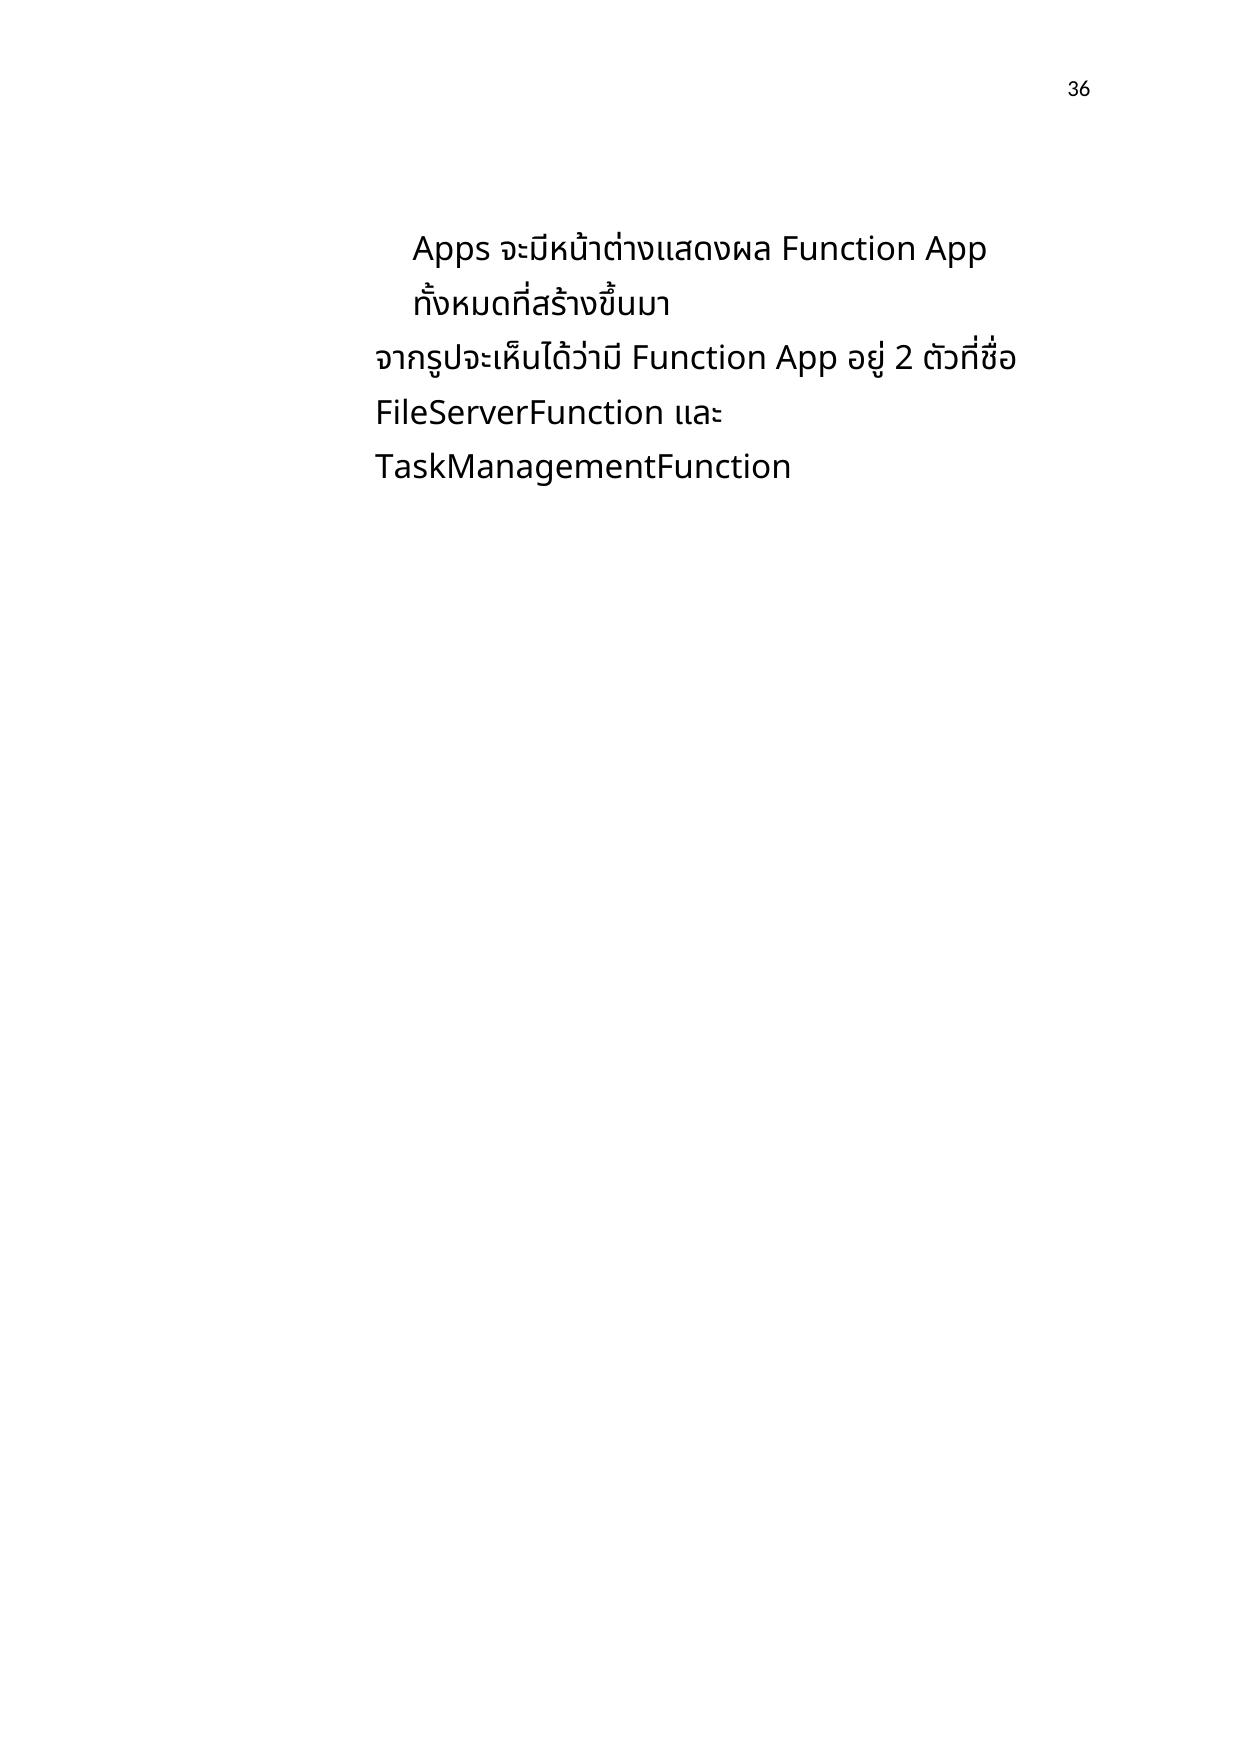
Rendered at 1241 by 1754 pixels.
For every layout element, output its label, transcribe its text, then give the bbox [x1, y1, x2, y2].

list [375, 225, 1090, 330]
list จากรูปจะเห็นได้ว่ามี Function App อยู่ 2 ตัวที่ชื่อ FileServerFunction และ TaskManagementFunction [375, 334, 1090, 488]
